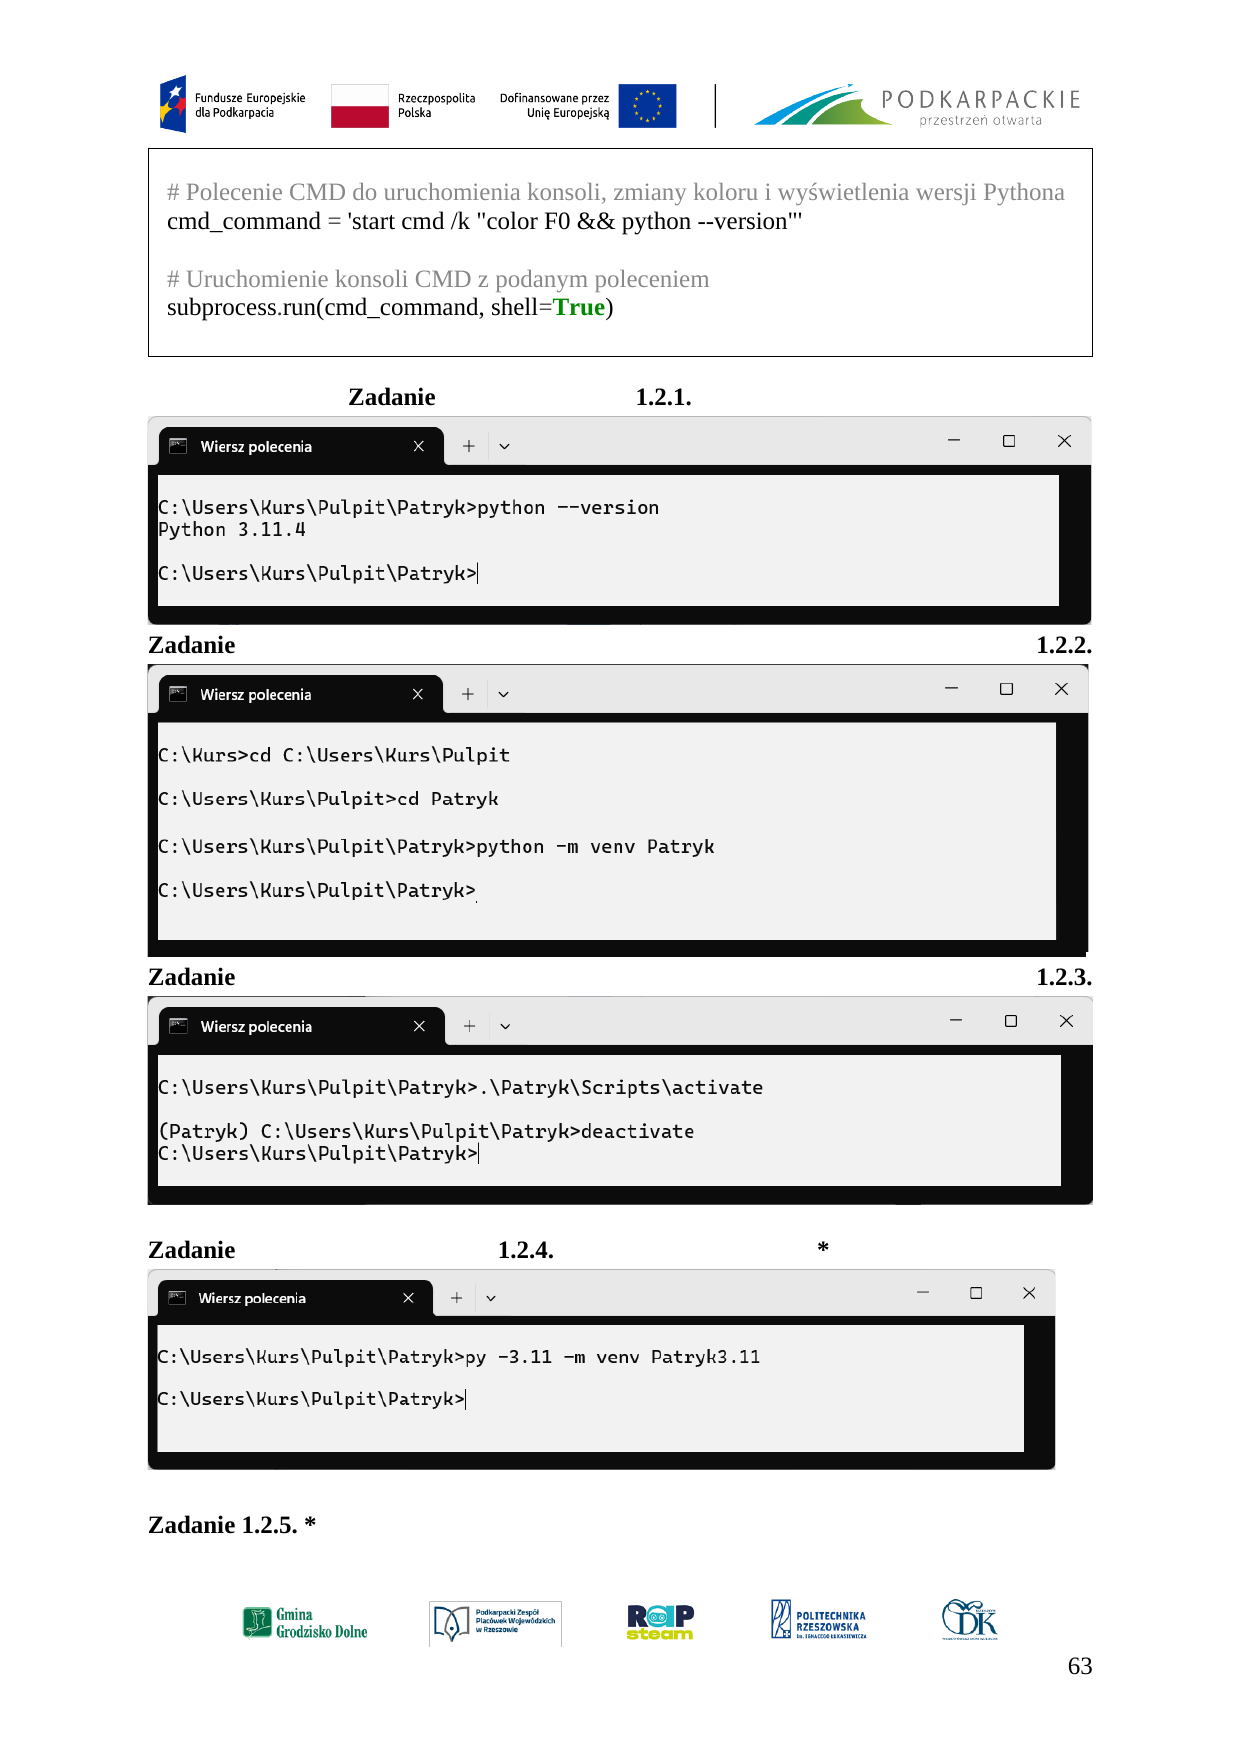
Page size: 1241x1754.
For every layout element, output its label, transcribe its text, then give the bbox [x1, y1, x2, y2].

text Zadanie 1.2.1. Zadanie 1.2.2. Zadanie 1.2.3. [148, 382, 1092, 416]
picture [147, 1269, 1056, 1470]
picture [242, 1585, 998, 1652]
picture [147, 416, 1092, 625]
picture [147, 60, 1093, 148]
picture [147, 664, 1089, 957]
table_header [149, 149, 1092, 356]
text Zadanie 1.2.5. * [148, 1476, 1092, 1539]
picture [147, 996, 1093, 1205]
